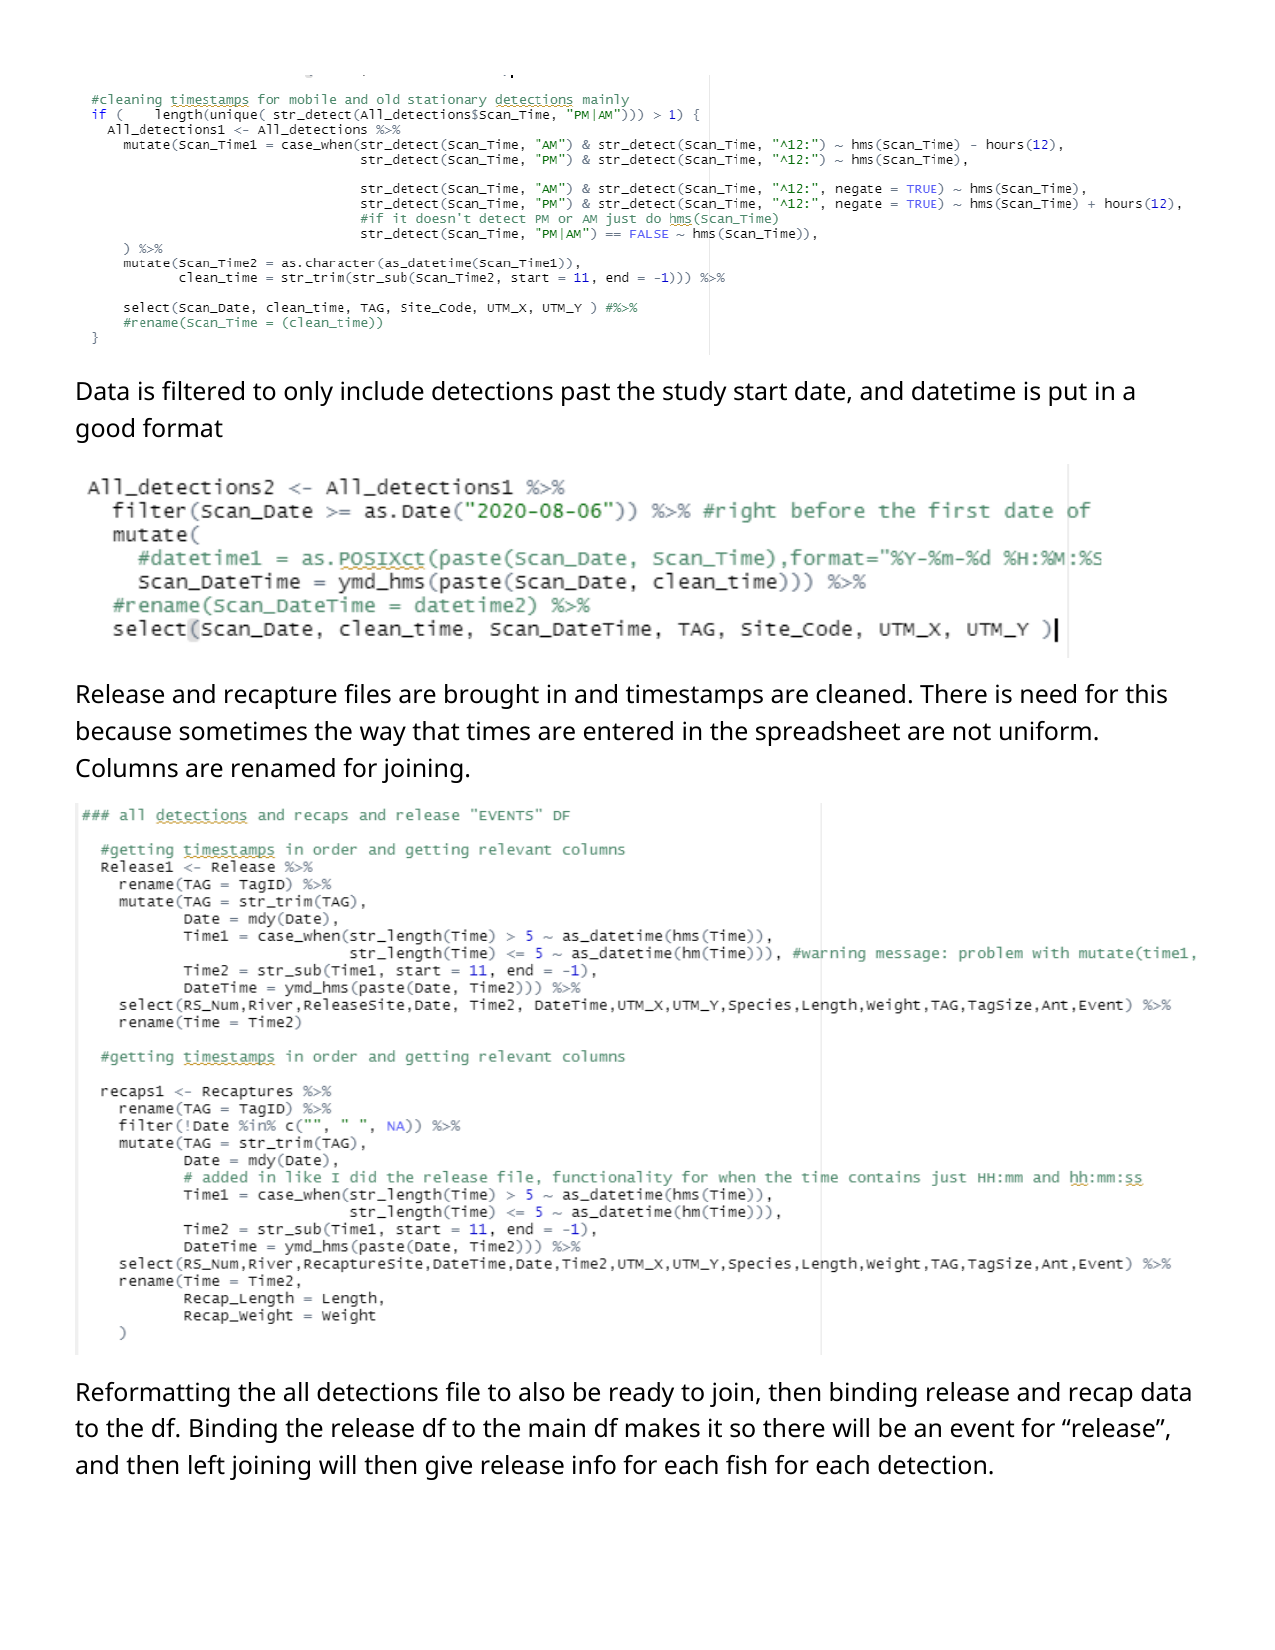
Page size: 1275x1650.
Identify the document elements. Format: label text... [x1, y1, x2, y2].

picture [75, 75, 1199, 355]
picture [75, 803, 1200, 1355]
text Release and recapture files are brought in and timestamps are cleaned. There is need for this because sometimes the way that times are entered in the spreadsheet are not uniform. Columns are renamed for joining. [75, 677, 1200, 784]
text Data is filtered to only include detections past the study start date, and datetime is put in a good format [75, 374, 1200, 445]
text Reformatting the all detections file to also be ready to join, then binding release and recap data to the df. Binding the release df to the main df makes it so there will be an event for “release”, and then left joining will then give release info for each fish for each detection. [75, 1374, 1200, 1482]
picture [75, 464, 1102, 658]
